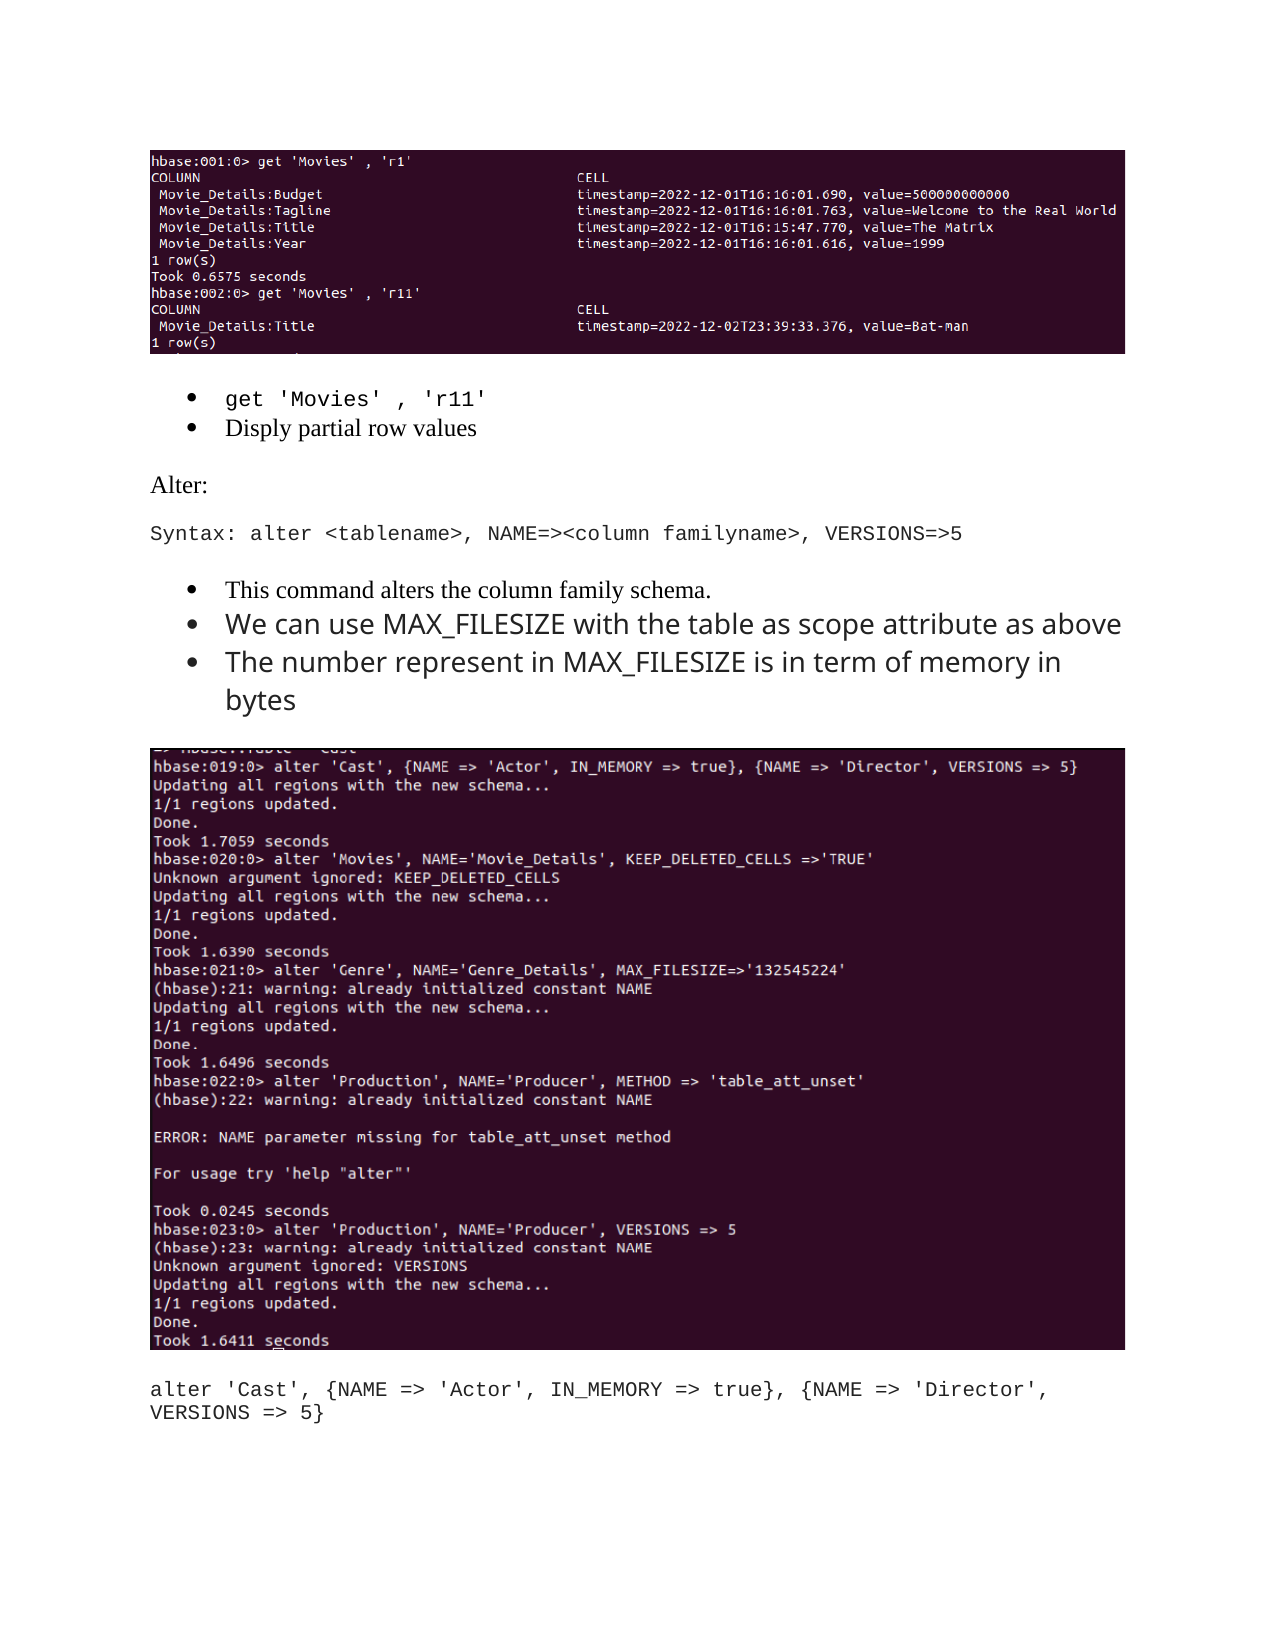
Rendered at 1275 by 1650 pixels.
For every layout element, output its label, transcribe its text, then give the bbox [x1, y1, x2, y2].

picture [150, 150, 1125, 354]
list The number represent in MAX_FILESIZE is in term of memory in bytes [187, 642, 1125, 719]
picture [150, 748, 1125, 1350]
list ﻿get 'Movies' , 'r11' [187, 382, 1125, 413]
list This command alters the column family schema. [187, 575, 1125, 604]
text alter 'Cast', {NAME => 'Actor', IN_MEMORY => true}, {NAME => 'Director', VERSIONS => 5} [150, 1378, 1125, 1426]
text Syntax: alter <tablename>, NAME=><column familyname>, VERSIONS=>5 [150, 523, 1125, 546]
list We can use MAX_FILESIZE with the table as scope attribute as above [187, 604, 1125, 642]
list Disply partial row values [187, 413, 1125, 442]
text Alter: [150, 470, 1125, 499]
